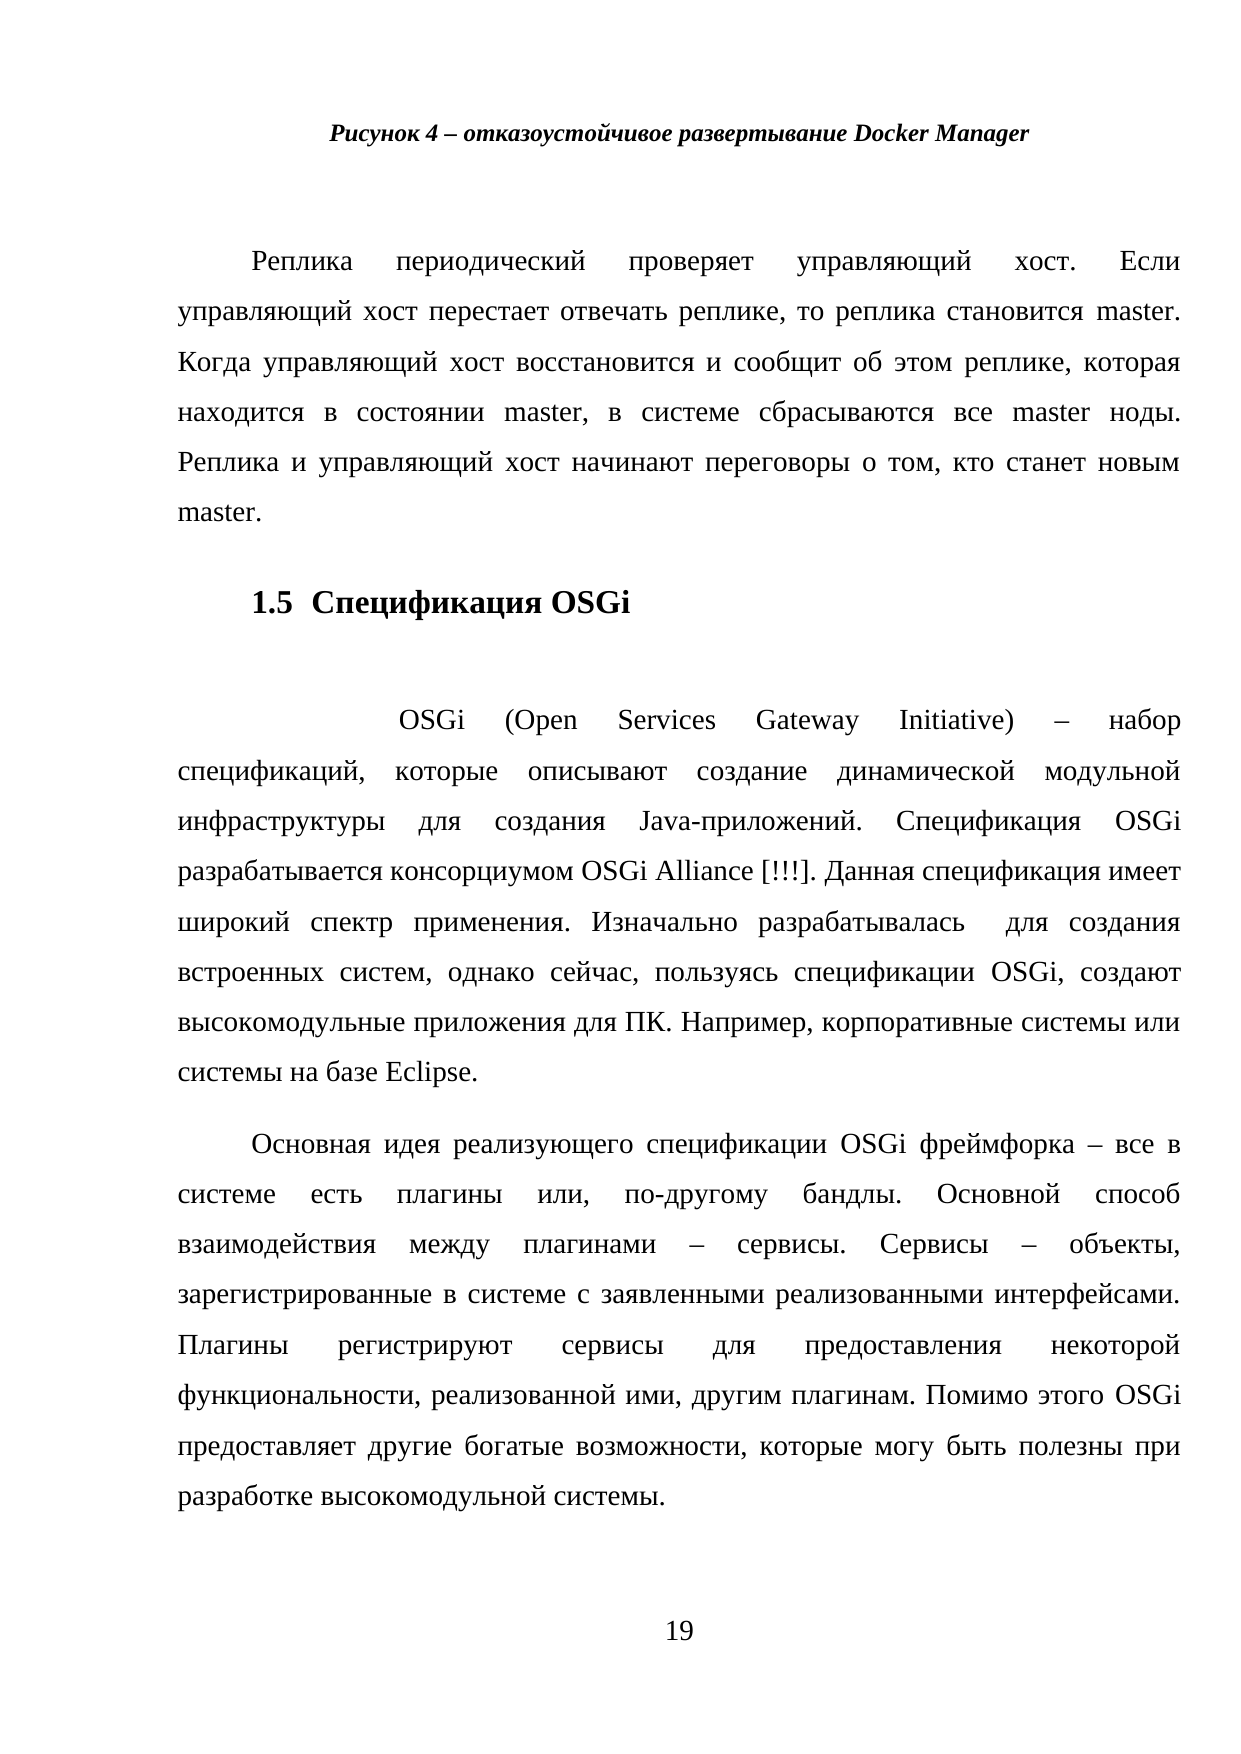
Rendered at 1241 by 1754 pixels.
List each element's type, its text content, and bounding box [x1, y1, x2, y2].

subtitle Спецификация OSGi [251, 582, 1181, 621]
text Реплика периодический проверяет управляющий хост. Если управляющий хост перестает отвечать реплике, то реплика становится master. Когда управляющий хост восстановится и сообщит об этом реплике, которая находится в состоянии master, в системе сбрасываются все master ноды. Реплика и управляющий хост начинают переговоры о том, кто станет новым master. [177, 243, 1181, 528]
text Рисунок 4 – отказоустойчивое развертывание Docker Manager [177, 118, 1181, 147]
text Основная идея реализующего спецификации OSGi фреймфорка – все в системе есть плагины или, по-другому бандлы. Основной способ взаимодействия между плагинами – сервисы. Сервисы – объекты, зарегистрированные в системе с заявленными реализованными интерфейсами. Плагины регистрируют сервисы для предоставления некоторой функциональности, реализованной ими, другим плагинам. Помимо этого OSGi предоставляет другие богатые возможности, которые могу быть полезны при разработке высокомодульной системы. [177, 1126, 1181, 1511]
text OSGi (Open Services Gateway Initiative) – набор спецификаций, которые описывают создание динамической модульной инфраструктуры для создания Java-приложений. Спецификация OSGi разрабатывается консорциумом OSGi Alliance [!!!]. Данная спецификация имеет широкий спектр применения. Изначально разрабатывалась для создания встроенных систем, однако сейчас, пользуясь спецификации OSGi, создают высокомодульные приложения для ПК. Например, корпоративные системы или системы на базе Eclipse. [177, 702, 1181, 1088]
